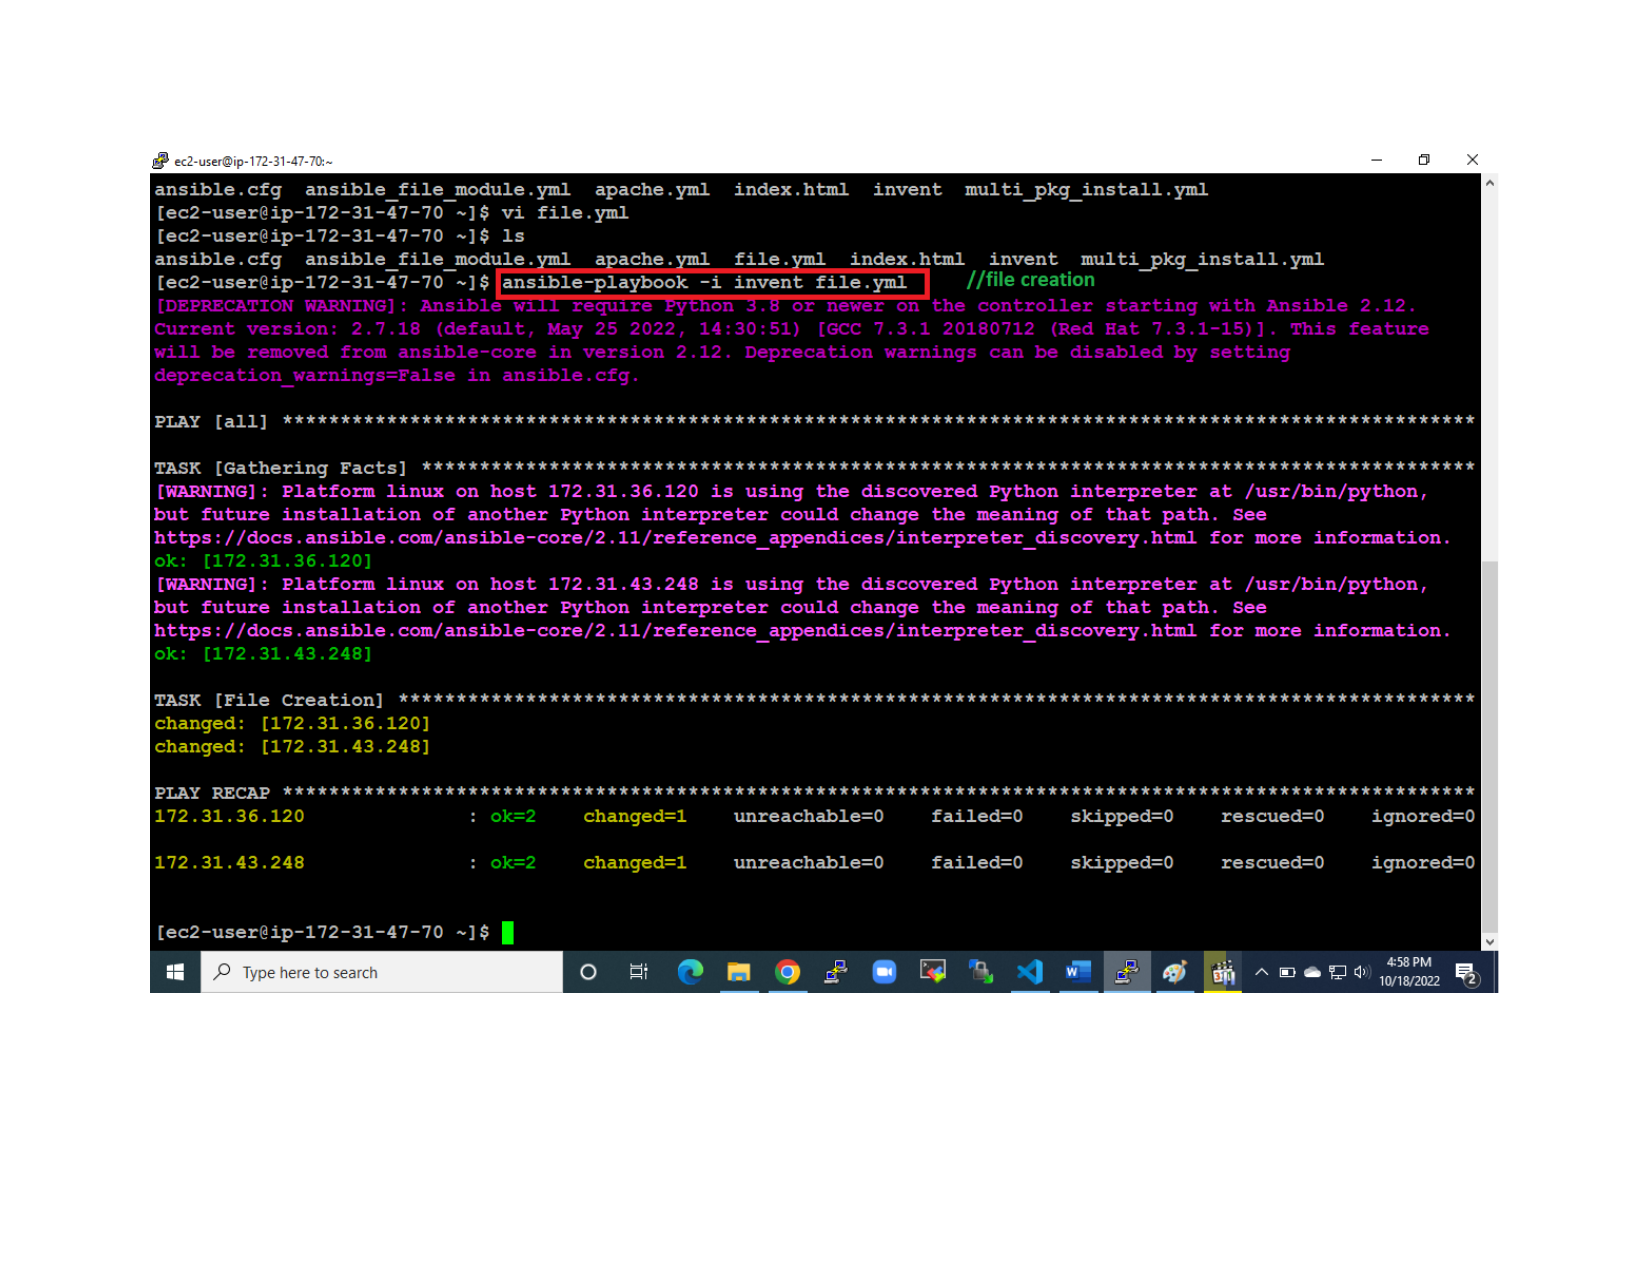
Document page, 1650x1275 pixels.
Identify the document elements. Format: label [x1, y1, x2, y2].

picture [150, 150, 1499, 993]
